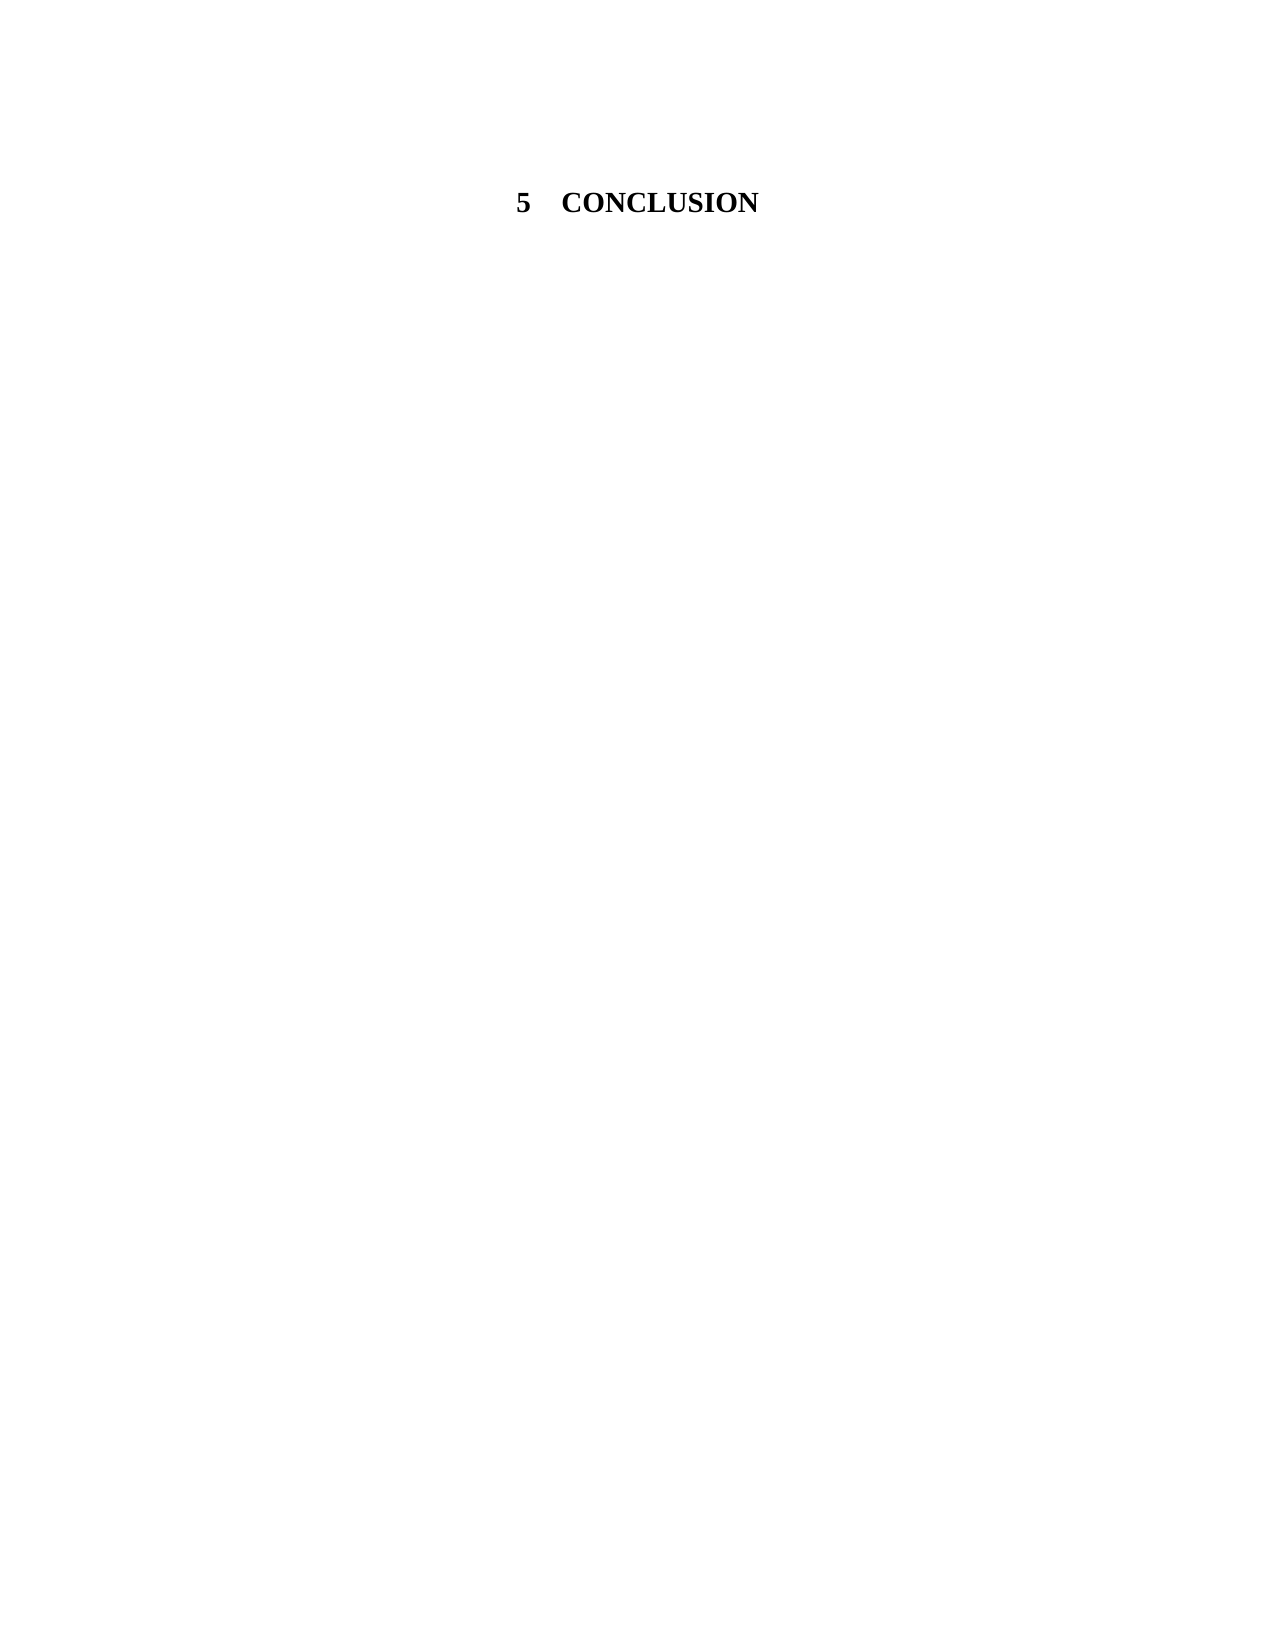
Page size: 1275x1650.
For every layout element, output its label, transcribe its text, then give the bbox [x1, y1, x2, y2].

subtitle CONCLUSION [148, 185, 1127, 219]
